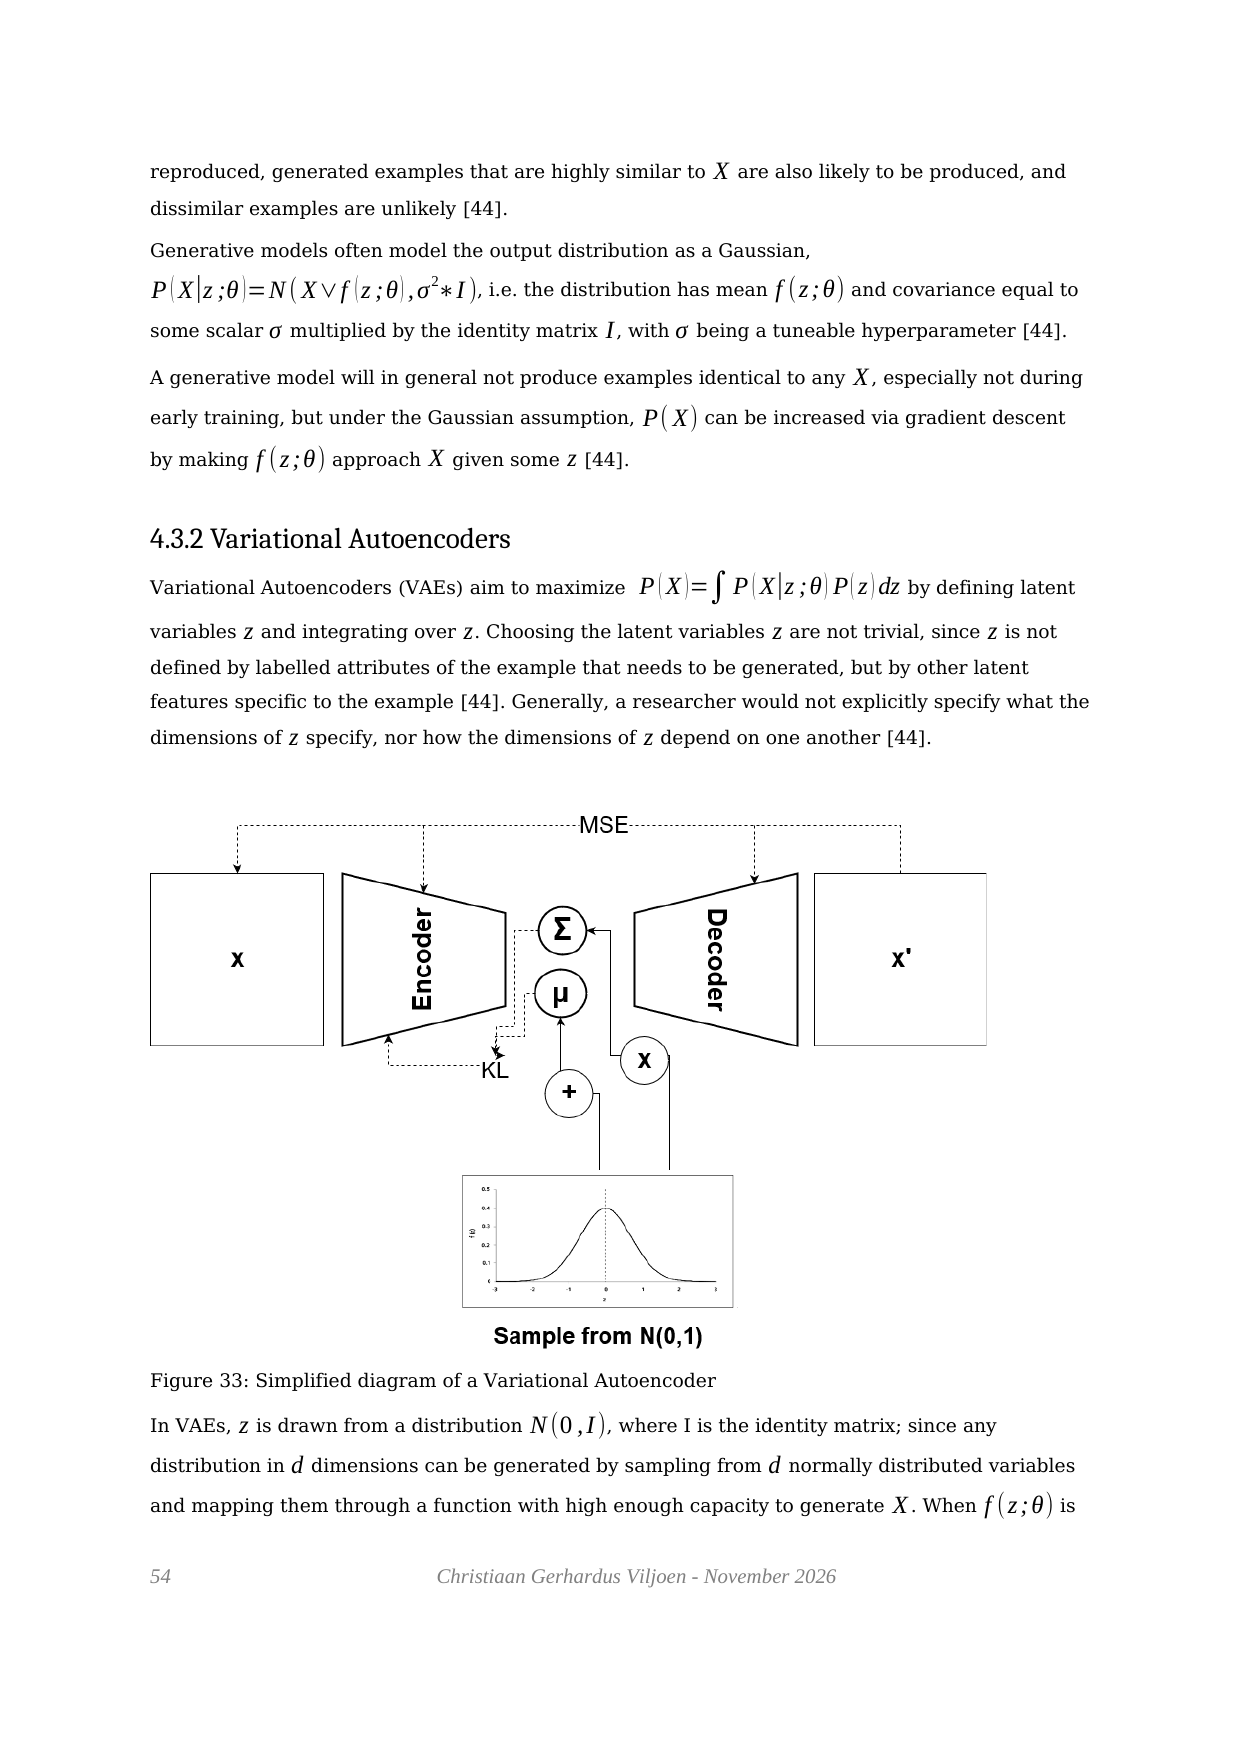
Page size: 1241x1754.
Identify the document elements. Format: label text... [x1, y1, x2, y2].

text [150, 157, 1090, 219]
subtitle Variational Autoencoders [150, 522, 1090, 556]
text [150, 1410, 1090, 1521]
text Figure 33: Simplified diagram of a Variational Autoencoder [150, 1368, 1090, 1391]
picture [150, 812, 987, 1349]
text Generative models often model the output distribution as a Gaussian, , i.e. the distribution has mean and covariance equal to some scalar multiplied by the identity matrix , with being a tuneable hyperparameter . [150, 238, 1090, 344]
text A generative model will in general not produce examples identical to any , especially not during early training, but under the Gaussian assumption, can be increased via gradient descent by making approach given some . [150, 363, 1090, 474]
text Variational Autoencoders (VAEs) aim to maximize by defining latent variables and integrating over . Choosing the latent variables are not trivial, since is not defined by labelled attributes of the example that needs to be generated, but by other latent features specific to the example . Generally, a researcher would not explicitly specify what the dimensions of specify, nor how the dimensions of depend on one another . [150, 568, 1090, 751]
